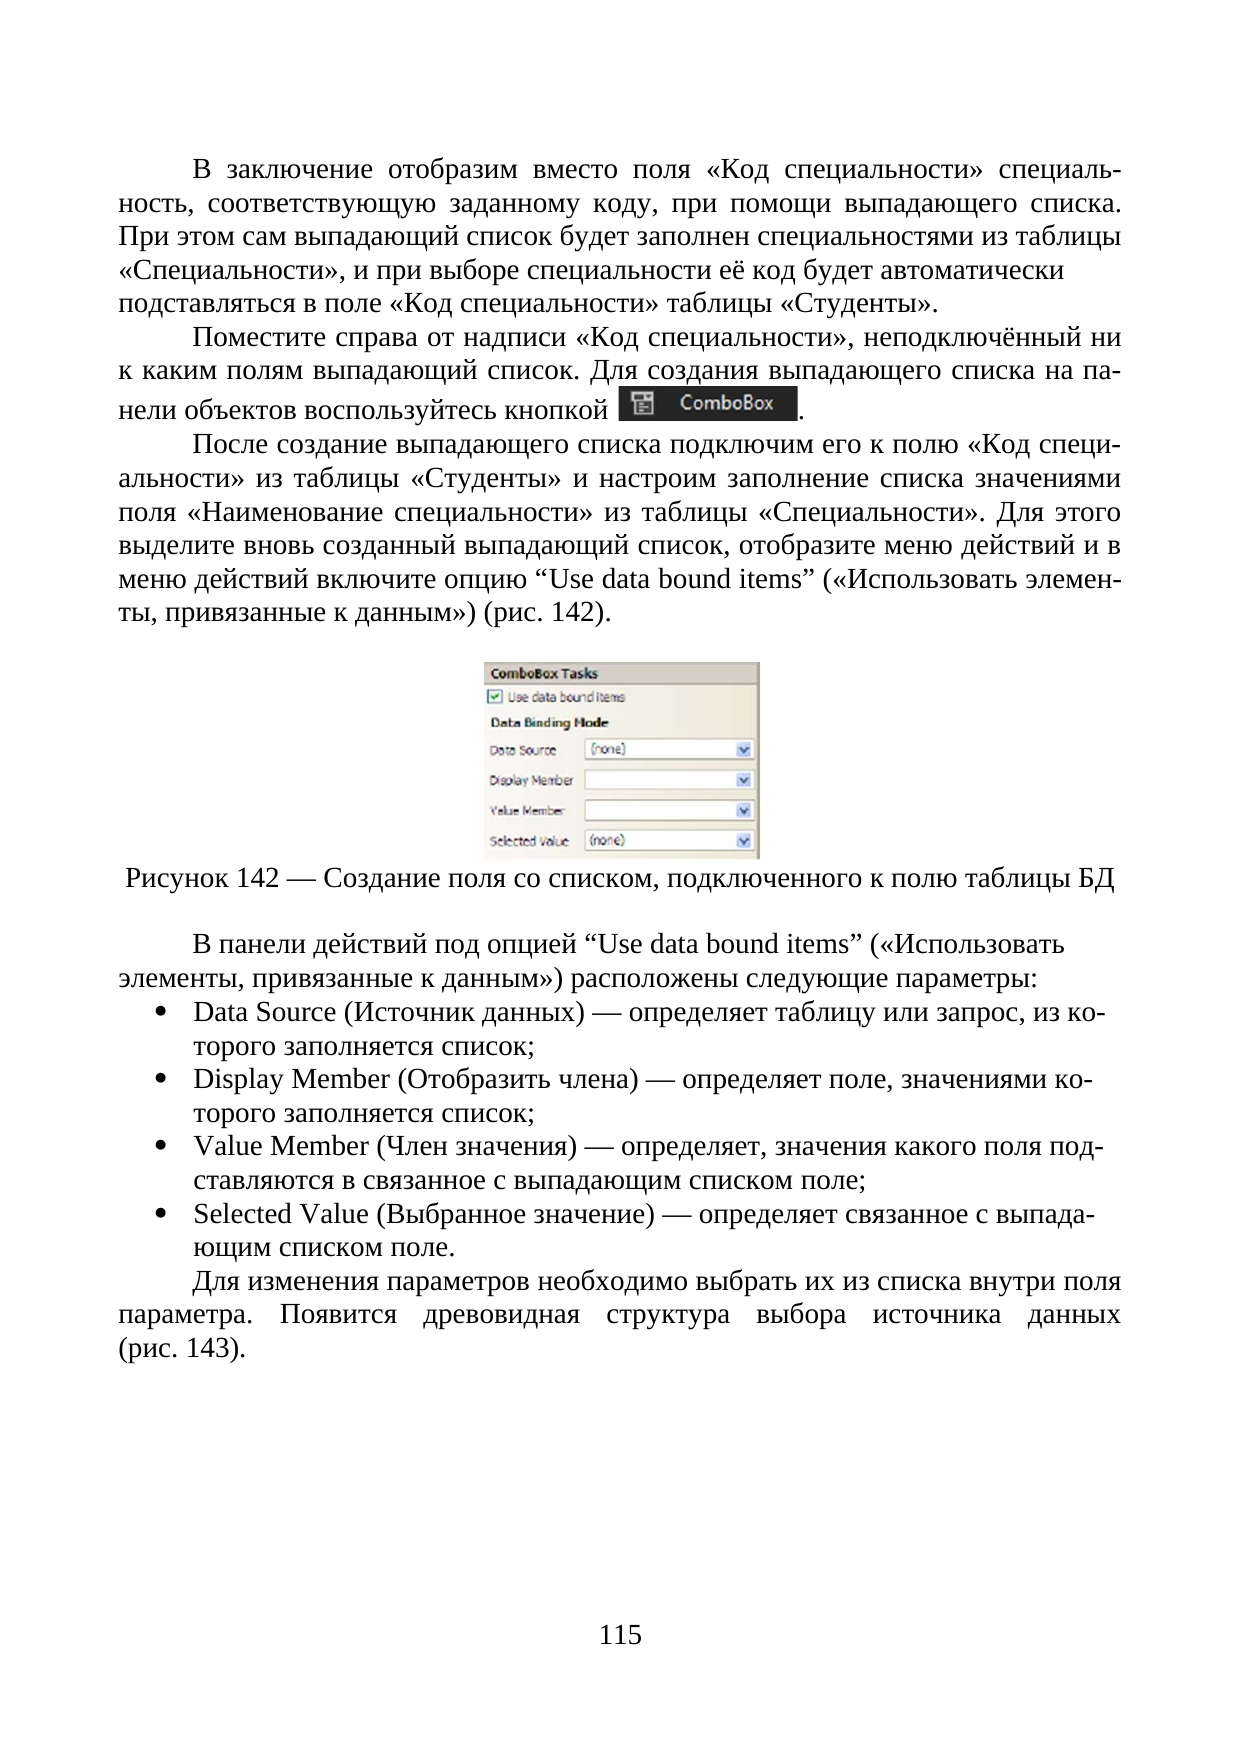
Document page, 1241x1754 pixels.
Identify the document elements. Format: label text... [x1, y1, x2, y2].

picture [618, 386, 798, 421]
text Поместите справа от надписи «Код специальности», неподключённый ни к каким полям выпадающий список. Для создания выпадающего списка на па- нели объектов воспользуйтесь кнопкой . [118, 319, 1122, 427]
list Value Member (Член значения) — определяет, значения какого поля под- ставляются в связанное с выпадающим списком поле; [156, 1128, 1122, 1196]
text Для изменения параметров необходимо выбрать их из списка внутри поля параметра. Появится древовидная структура выбора источника данных (рис. 143). [118, 1263, 1123, 1363]
list Display Member (Отобразить члена) — определяет поле, значениями ко- торого заполняется список; [156, 1061, 1122, 1128]
list Selected Value (Выбранное значение) — определяет связанное с выпада- ющим списком поле. [156, 1196, 1122, 1263]
text В заключение отобразим вместо поля «Код специальности» специаль- ность, соответствующую заданному коду, при помощи выпадающего списка. При этом сам выпадающий список будет заполнен специальностями из таблицы [118, 151, 1123, 252]
picture [483, 660, 761, 827]
list Data Source (Источник данных) — определяет таблицу или запрос, из ко- торого заполняется список; [156, 994, 1122, 1061]
text «Специальности», и при выборе специальности её код будет автоматически подставляться в поле «Код специальности» таблицы «Студенты». [118, 252, 1184, 319]
text Рисунок 142 — Создание поля со списком, подключенного к полю таблицы БД В панели действий под опцией “Use data bound items” («Использовать [125, 827, 1131, 960]
text После создание выпадающего списка подключим его к полю «Код специ- альности» из таблицы «Студенты» и настроим заполнение списка значениями поля «Наименование специальности» из таблицы «Специальности». Для этого выделите вновь созданный выпадающий список, отобразите меню действий и в меню действий включите опцию “Use data bound items” («Использовать элемен- ты, привязанные к данным») (рис. 142). [118, 427, 1122, 628]
text элементы, привязанные к данным») расположены следующие параметры: [118, 961, 1184, 994]
